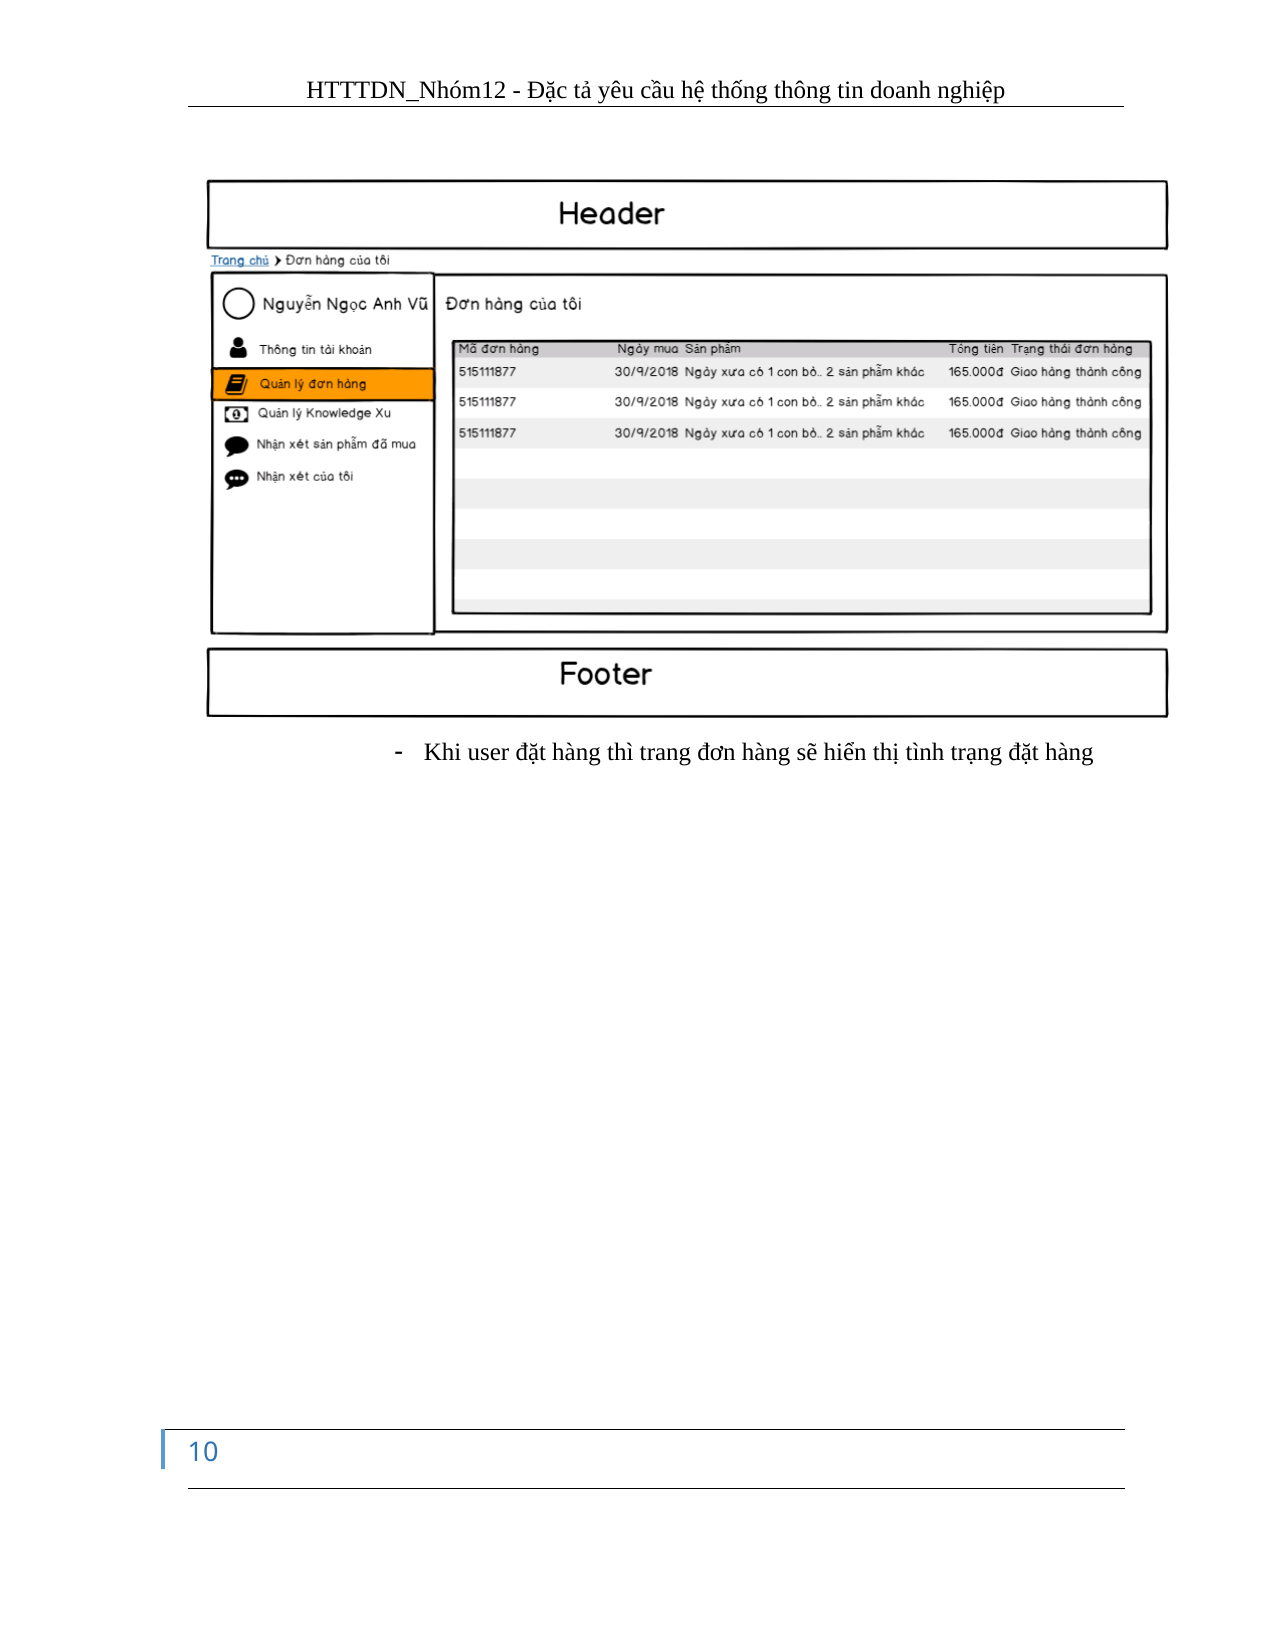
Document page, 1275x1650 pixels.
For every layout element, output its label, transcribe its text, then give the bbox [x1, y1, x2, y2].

list Khi user đặt hàng thì trang đơn hàng sẽ hiển thị tình trạng đặt hàng [394, 737, 1125, 766]
picture [187, 164, 1179, 724]
